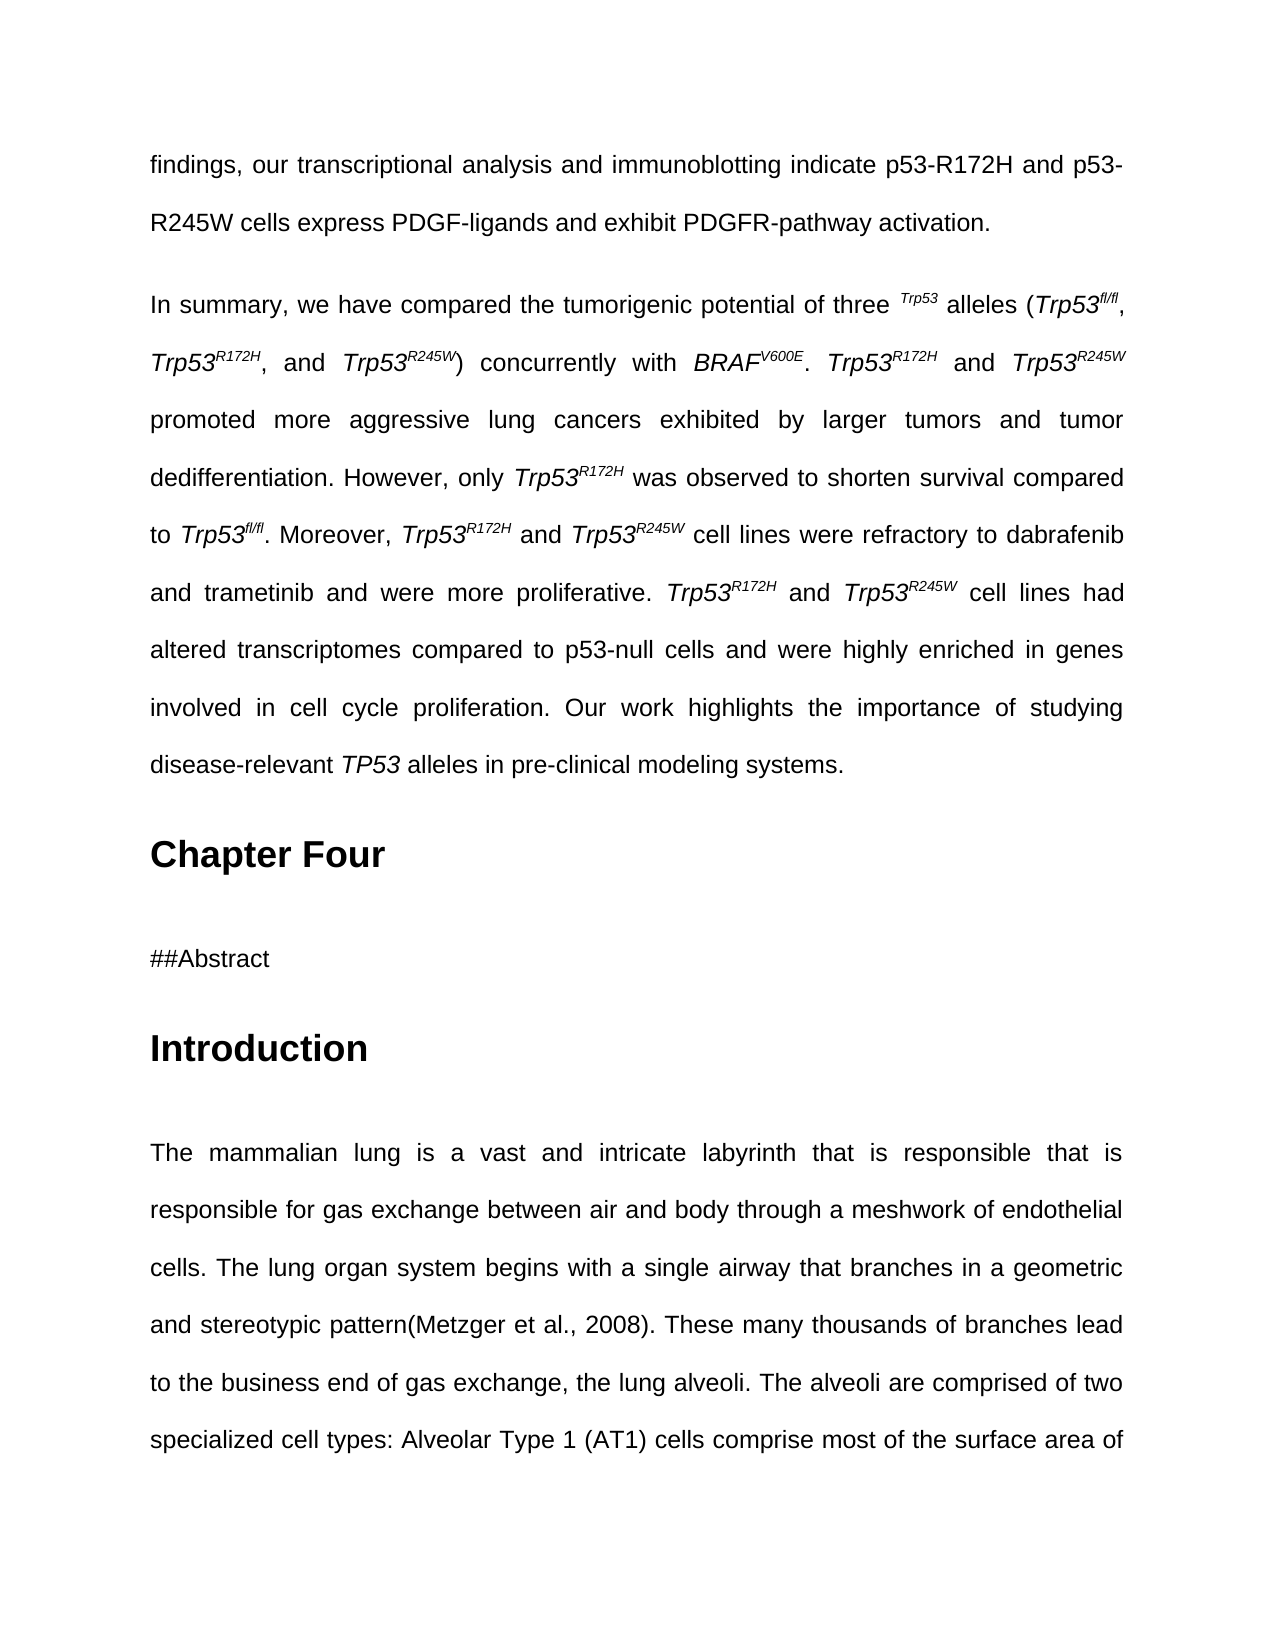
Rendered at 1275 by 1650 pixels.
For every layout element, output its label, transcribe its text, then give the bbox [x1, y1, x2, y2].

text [150, 150, 1125, 236]
subtitle Chapter Four [150, 832, 1125, 876]
subtitle Introduction [150, 1026, 1125, 1069]
text In summary, we have compared the tumorigenic potential of three Trp53 alleles (Trp53fl/fl, Trp53R172H, and Trp53R245W) concurrently with BRAFV600E. Trp53R172H and Trp53R245W promoted more aggressive lung cancers exhibited by larger tumors and tumor dedifferentiation. However, only Trp53R172H was observed to shorten survival compared to Trp53fl/fl. Moreover, Trp53R172H and Trp53R245W cell lines were refractory to dabrafenib and trametinib and were more proliferative. Trp53R172H and Trp53R245W cell lines had altered transcriptomes compared to p53-null cells and were highly enriched in genes involved in cell cycle proliferation. Our work highlights the importance of studying disease-relevant TP53 alleles in pre-clinical modeling systems. [150, 290, 1125, 779]
text ##Abstract [150, 944, 1125, 972]
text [150, 1137, 1125, 1454]
